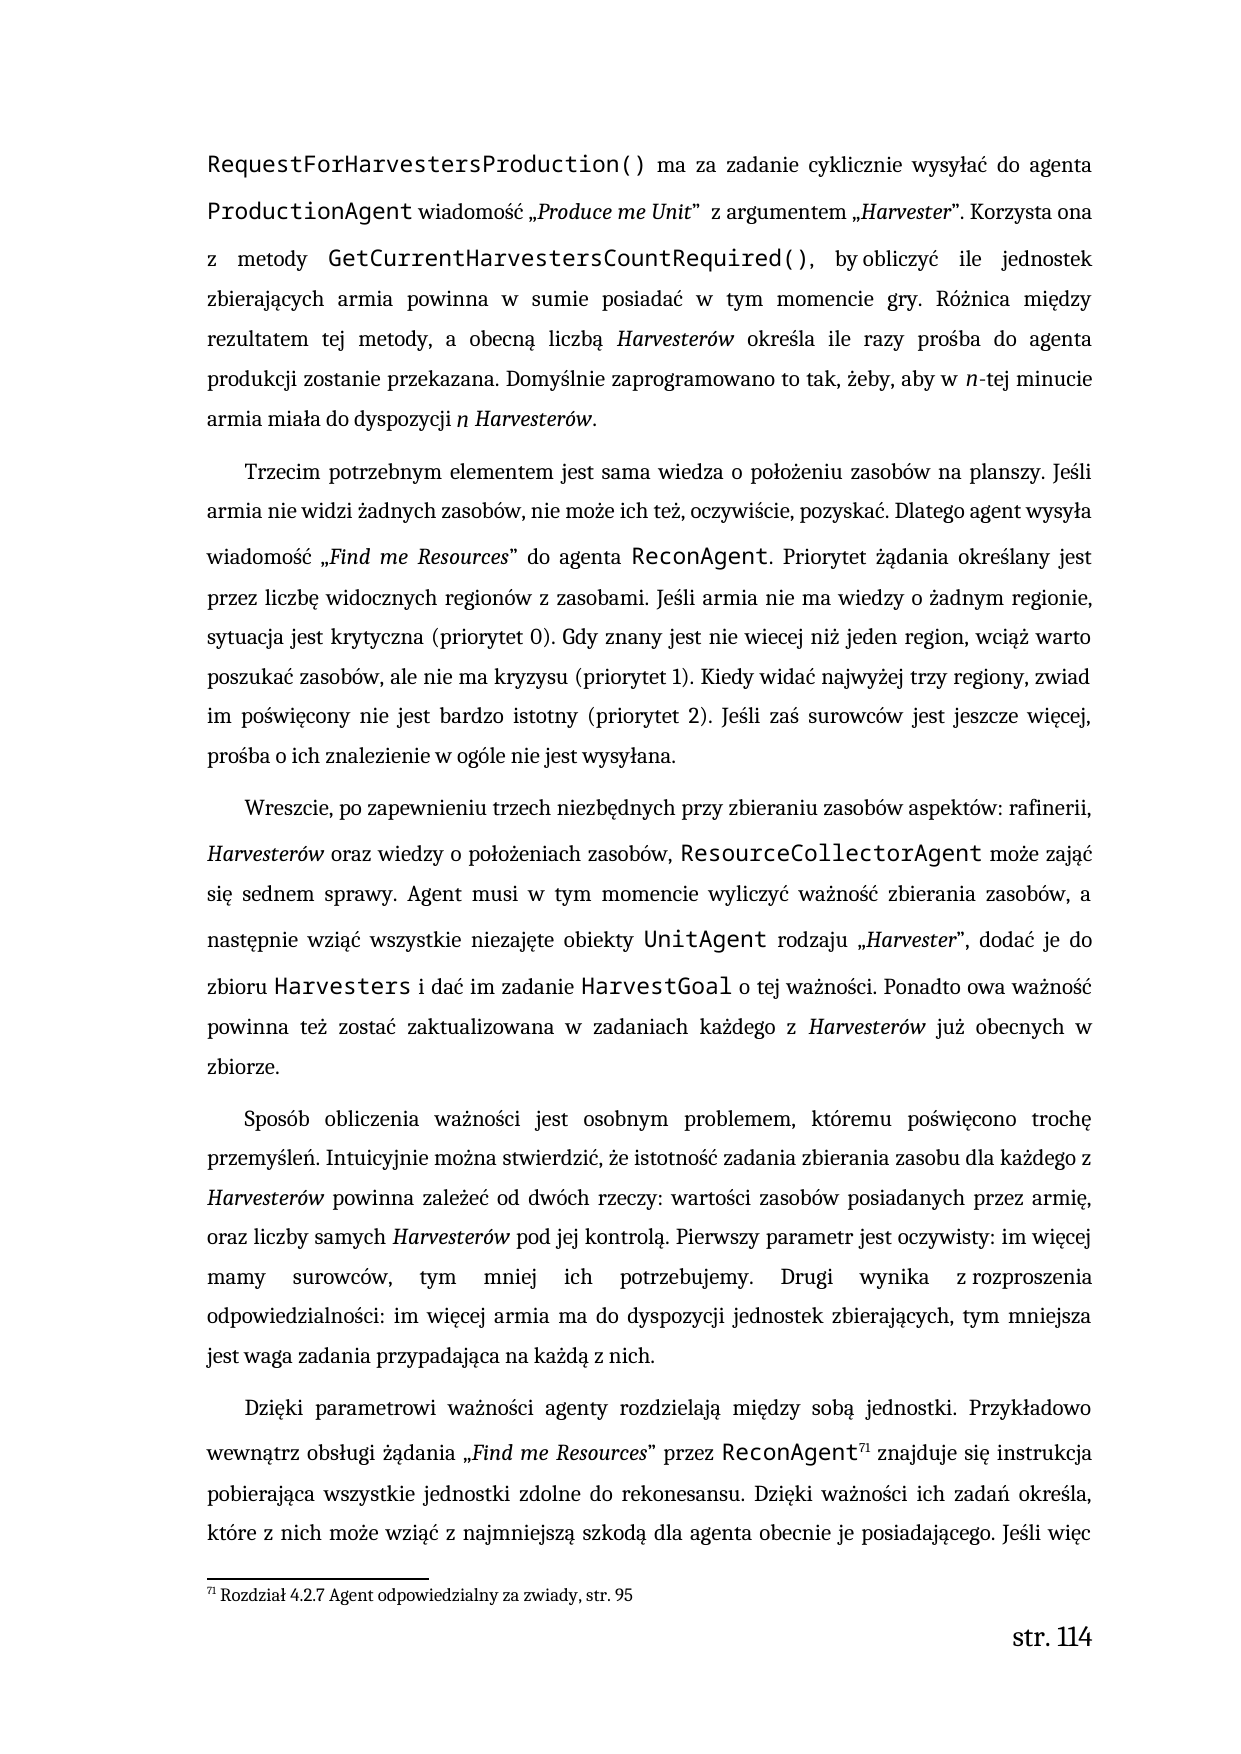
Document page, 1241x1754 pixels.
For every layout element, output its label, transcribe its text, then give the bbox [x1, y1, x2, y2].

text Wreszcie, po zapewnieniu trzech niezbędnych przy zbieraniu zasobów aspektów: rafinerii, Harvesterów oraz wiedzy o położeniach zasobów, ResourceCollectorAgent może zająć się sednem sprawy. Agent musi w tym momencie wyliczyć ważność zbierania zasobów, a następnie wziąć wszystkie niezajęte obiekty UnitAgent rodzaju „Harvester”, dodać je do zbioru Harvesters i dać im zadanie HarvestGoal o tej ważności. Ponadto owa ważność powinna też zostać zaktualizowana w zadaniach każdego z Harvesterów już obecnych w zbiorze. [207, 794, 1092, 1080]
text Trzecim potrzebnym elementem jest sama wiedza o położeniu zasobów na planszy. Jeśli armia nie widzi żadnych zasobów, nie może ich też, oczywiście, pozyskać. Dlatego agent wysyła wiadomość „Find me Resources” do agenta ReconAgent. Priorytet żądania określany jest przez liczbę widocznych regionów z zasobami. Jeśli armia nie ma wiedzy o żadnym regionie, sytuacja jest krytyczna (priorytet 0). Gdy znany jest nie wiecej niż jeden region, wciąż warto poszukać zasobów, ale nie ma kryzysu (priorytet 1). Kiedy widać najwyżej trzy regiony, zwiad im poświęcony nie jest bardzo istotny (priorytet 2). Jeśli zaś surowców jest jeszcze więcej, prośba o ich znalezienie w ogóle nie jest wysyłana. [207, 459, 1092, 769]
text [207, 148, 1092, 433]
text Sposób obliczenia ważności jest osobnym problemem, któremu poświęcono trochę przemyśleń. Intuicyjnie można stwierdzić, że istotność zadania zbierania zasobu dla każdego z Harvesterów powinna zależeć od dwóch rzeczy: wartości zasobów posiadanych przez armię, oraz liczby samych Harvesterów pod jej kontrolą. Pierwszy parametr jest oczywisty: im więcej mamy surowców, tym mniej ich potrzebujemy. Drugi wynika z rozproszenia odpowiedzialności: im więcej armia ma do dyspozycji jednostek zbierających, tym mniejsza jest waga zadania przypadająca na każdą z nich. [207, 1106, 1092, 1369]
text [207, 1394, 1092, 1547]
